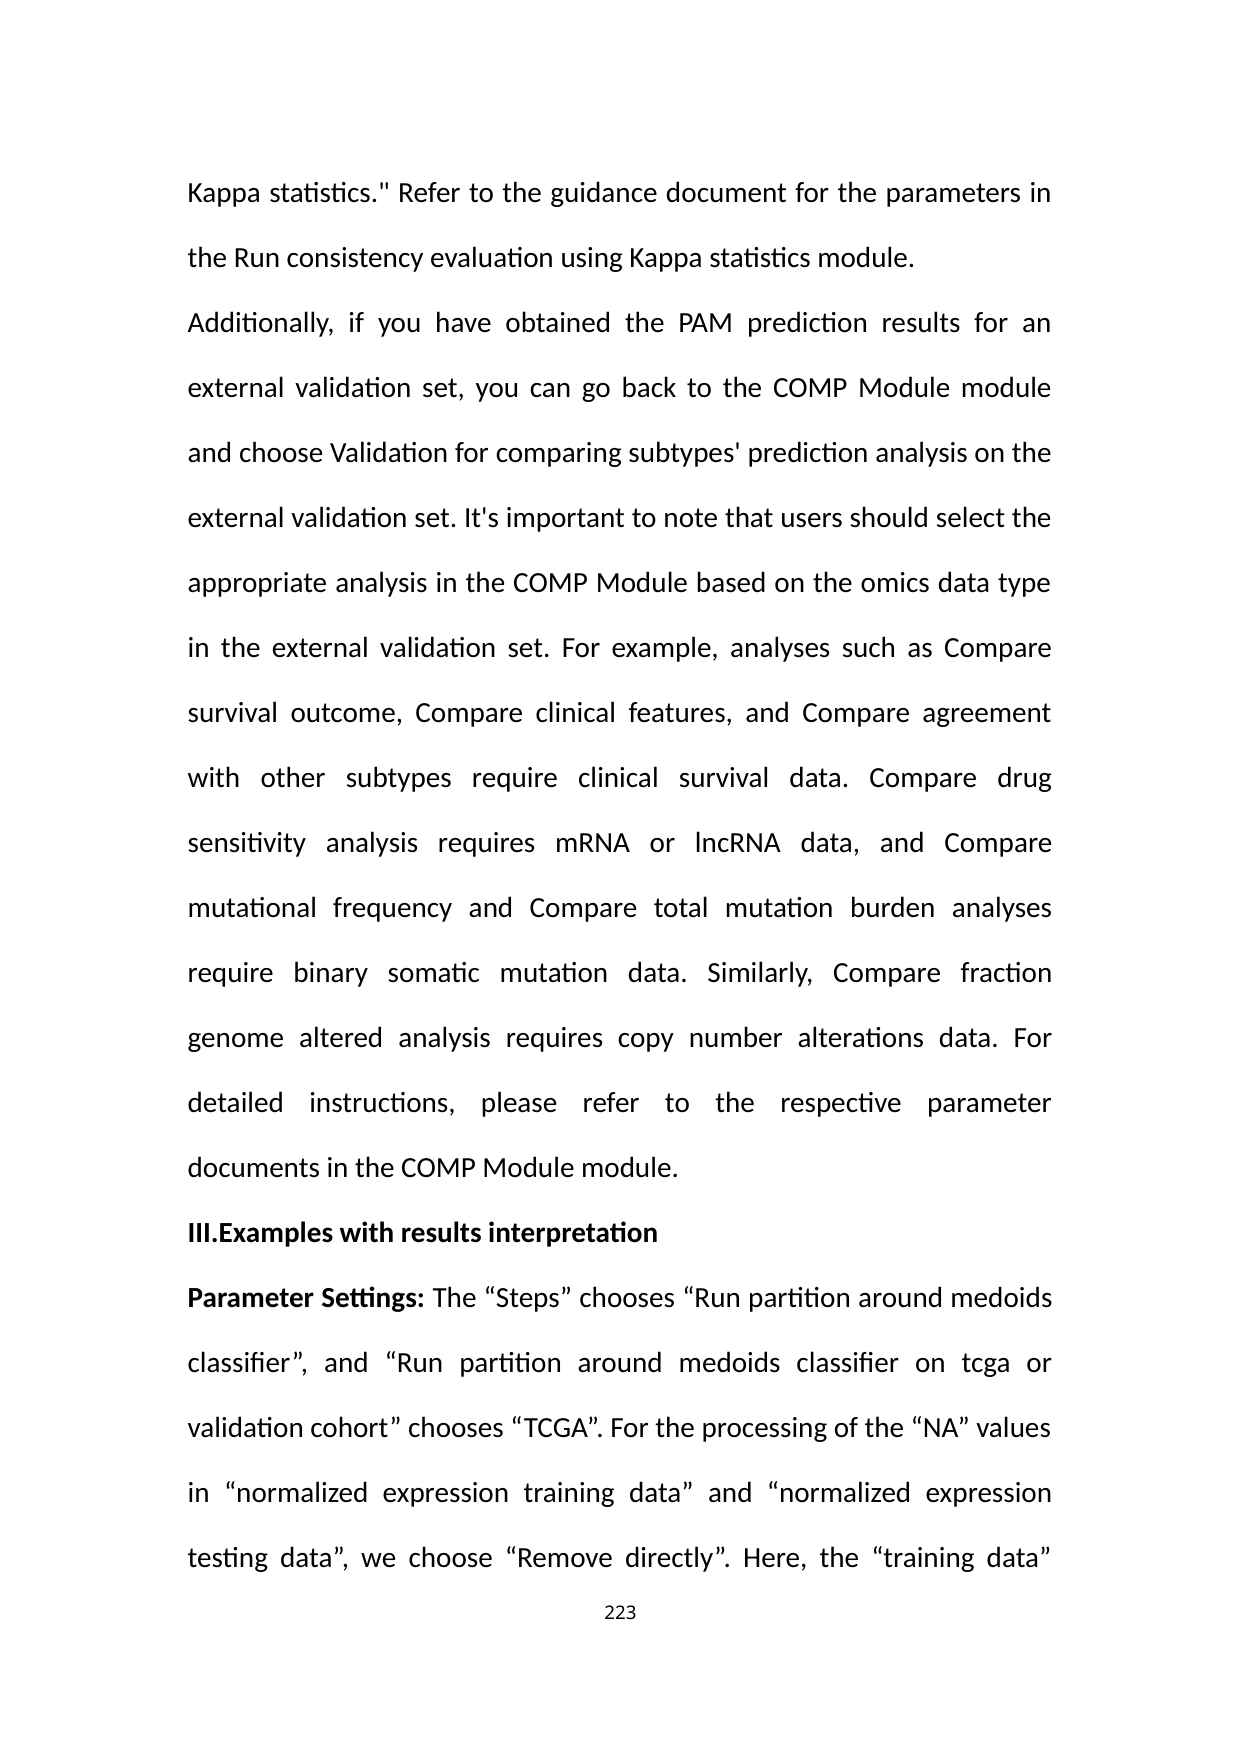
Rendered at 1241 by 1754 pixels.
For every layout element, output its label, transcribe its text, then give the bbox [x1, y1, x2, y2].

text Parameter Settings: The “Steps” chooses “Run partition around medoids classifier”, and “Run partition around medoids classifier on tcga or validation cohort” chooses “TCGA”. For the processing of the “NA” values [187, 1265, 1053, 1460]
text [187, 1460, 1053, 1590]
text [187, 160, 1053, 290]
subtitle III.Examples with results interpretation [187, 1200, 1053, 1265]
text Additionally, if you have obtained the PAM prediction results for an external validation set, you can go back to the COMP Module module and choose Validation for comparing subtypes' prediction analysis on the external validation set. It's important to note that users should select the appropriate analysis in the COMP Module based on the omics data type in the external validation set. For example, analyses such as Compare survival outcome, Compare clinical features, and Compare agreement with other subtypes require clinical survival data. Compare drug sensitivity analysis requires mRNA or lncRNA data, and Compare mutational frequency and Compare total mutation burden analyses require binary somatic mutation data. Similarly, Compare fraction genome altered analysis requires copy number alterations data. For detailed instructions, please refer to the respective parameter documents in the COMP Module module. [187, 290, 1053, 1200]
